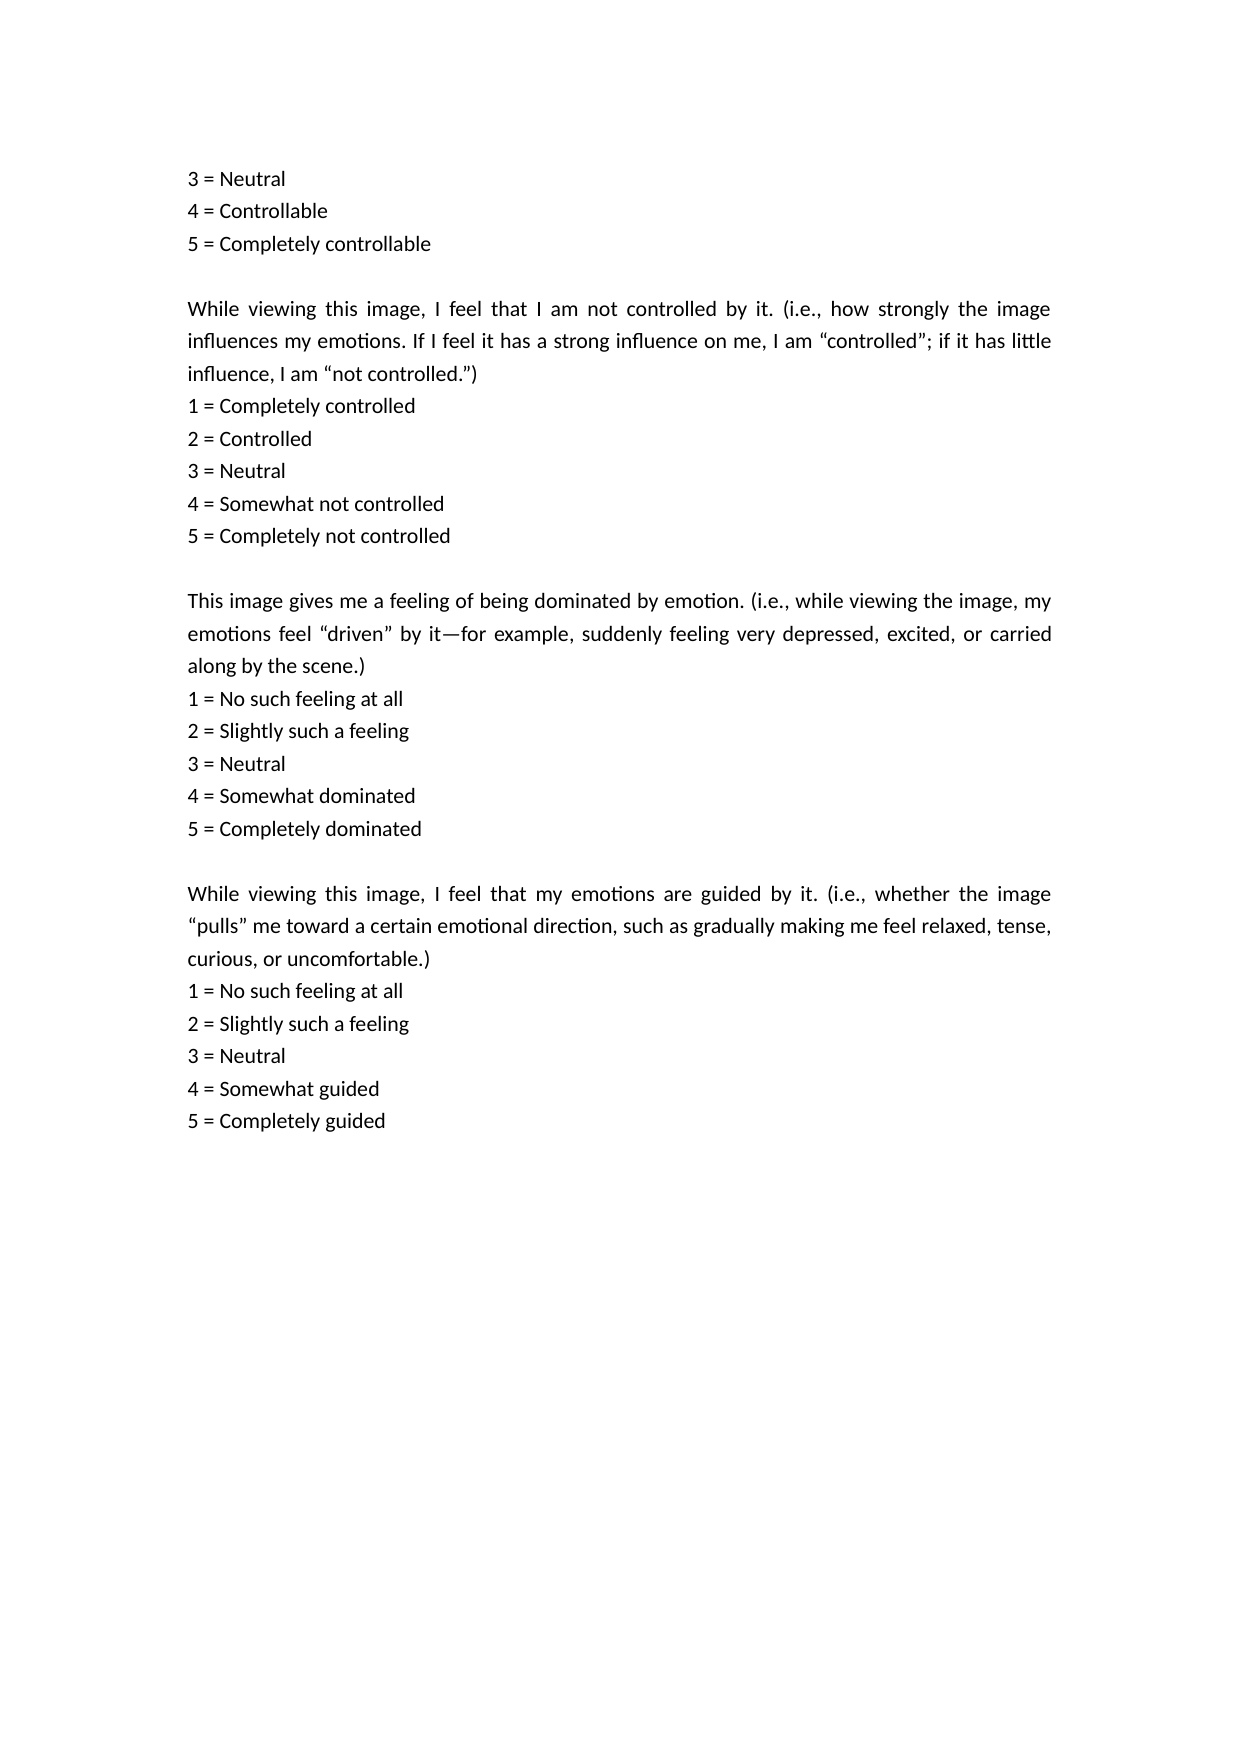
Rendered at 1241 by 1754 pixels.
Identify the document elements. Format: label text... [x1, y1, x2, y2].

text 1 = Completely controlled [187, 389, 1053, 422]
text 1 = No such feeling at all [187, 974, 1053, 1007]
text 1 = No such feeling at all [187, 682, 1053, 714]
text While viewing this image, I feel that I am not controlled by it. (i.e., how strongly the image influences my emotions. If I feel it has a strong influence on me, I am “controlled”; if it has little influence, I am “not controlled.”) [187, 292, 1053, 389]
text 3 = Neutral [187, 747, 1053, 779]
text 5 = Completely not controlled [187, 519, 1053, 552]
text 4 = Somewhat guided [187, 1072, 1053, 1104]
text 5 = Completely dominated [187, 812, 1053, 844]
text 4 = Controllable [187, 194, 1053, 227]
text 2 = Slightly such a feeling [187, 714, 1053, 747]
text While viewing this image, I feel that my emotions are guided by it. (i.e., whether the image “pulls” me toward a certain emotional direction, such as gradually making me feel relaxed, tense, curious, or uncomfortable.) [187, 877, 1053, 974]
text This image gives me a feeling of being dominated by emotion. (i.e., while viewing the image, my emotions feel “driven” by it—for example, suddenly feeling very depressed, excited, or carried along by the scene.) [187, 584, 1053, 682]
text 5 = Completely controllable [187, 227, 1053, 259]
text 4 = Somewhat dominated [187, 779, 1053, 812]
text 5 = Completely guided [187, 1104, 1053, 1137]
text 3 = Neutral [187, 454, 1053, 487]
text 3 = Neutral [187, 162, 1053, 194]
text 3 = Neutral [187, 1039, 1053, 1072]
text 4 = Somewhat not controlled [187, 487, 1053, 519]
text 2 = Controlled [187, 422, 1053, 454]
text 2 = Slightly such a feeling [187, 1007, 1053, 1039]
